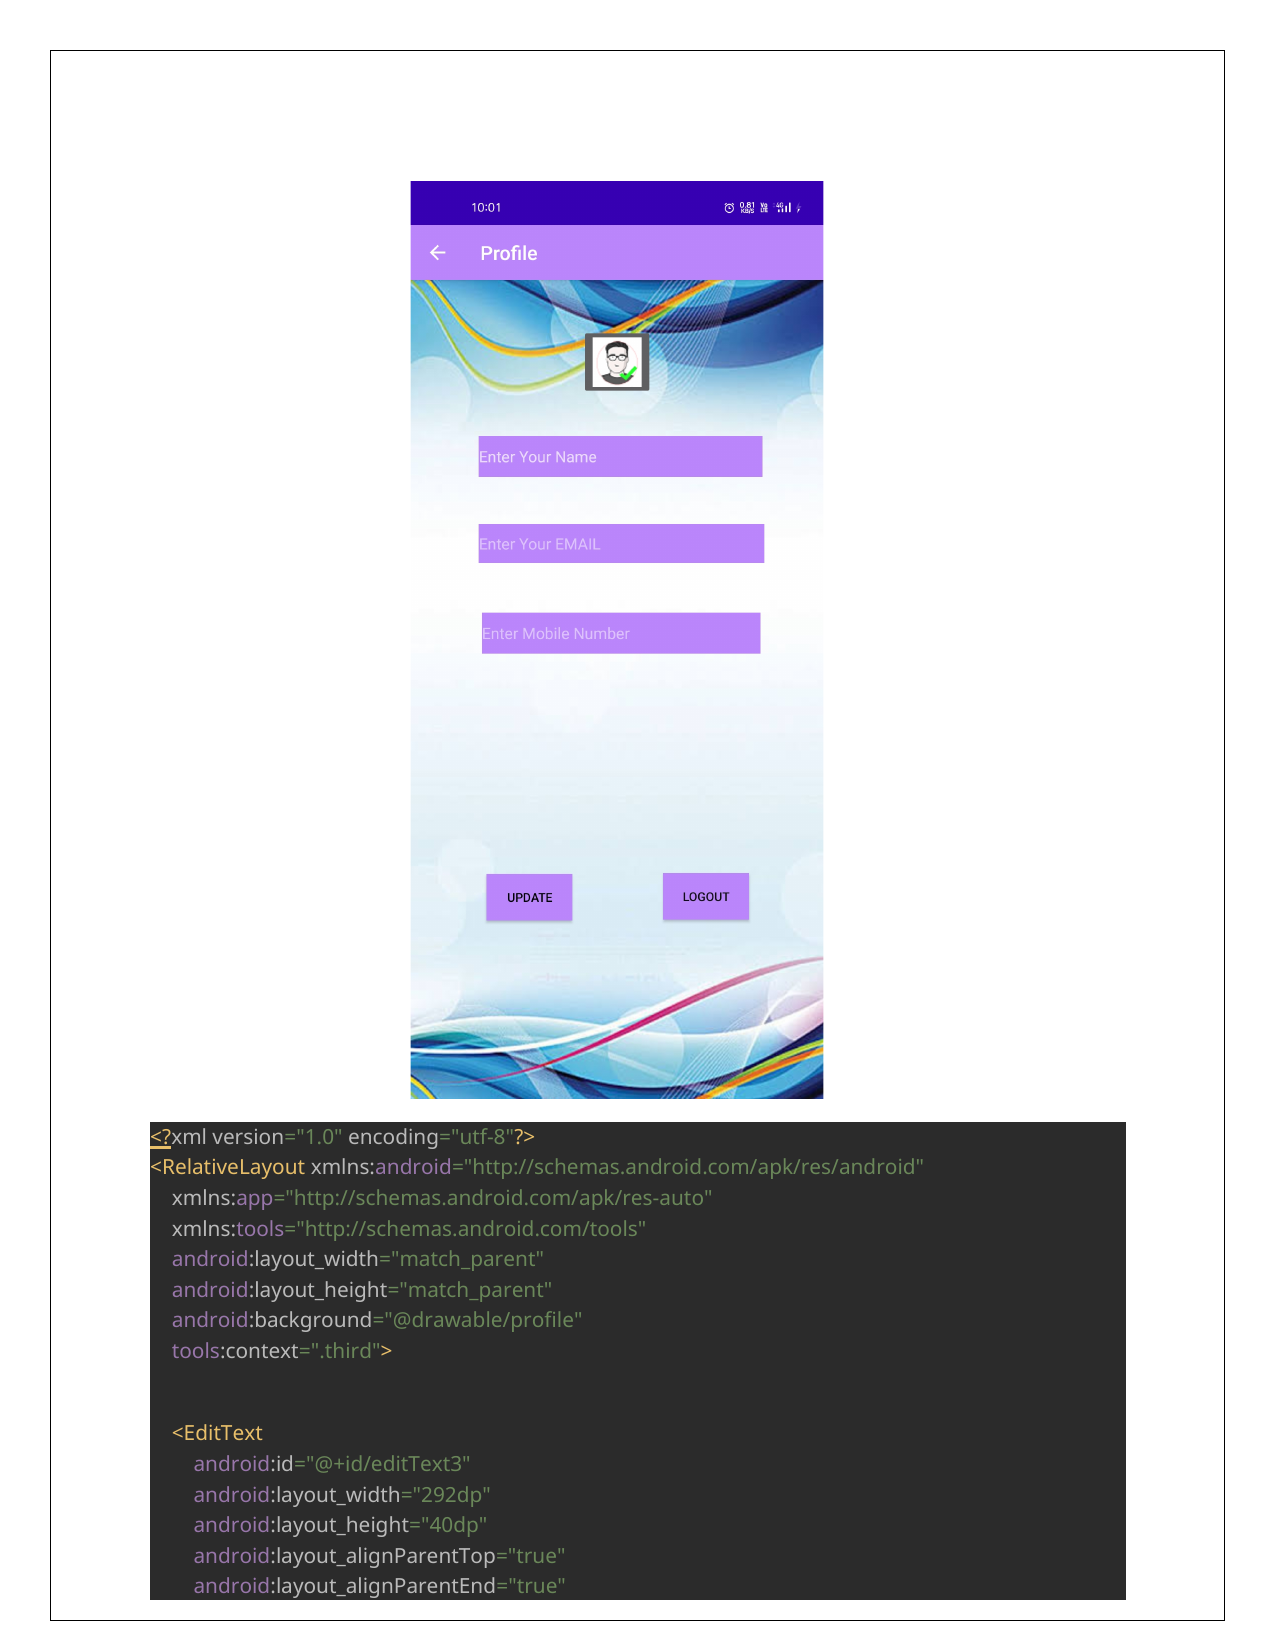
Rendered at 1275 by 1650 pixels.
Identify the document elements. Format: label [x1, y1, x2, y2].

text [150, 1122, 1126, 1600]
picture [410, 181, 824, 1099]
